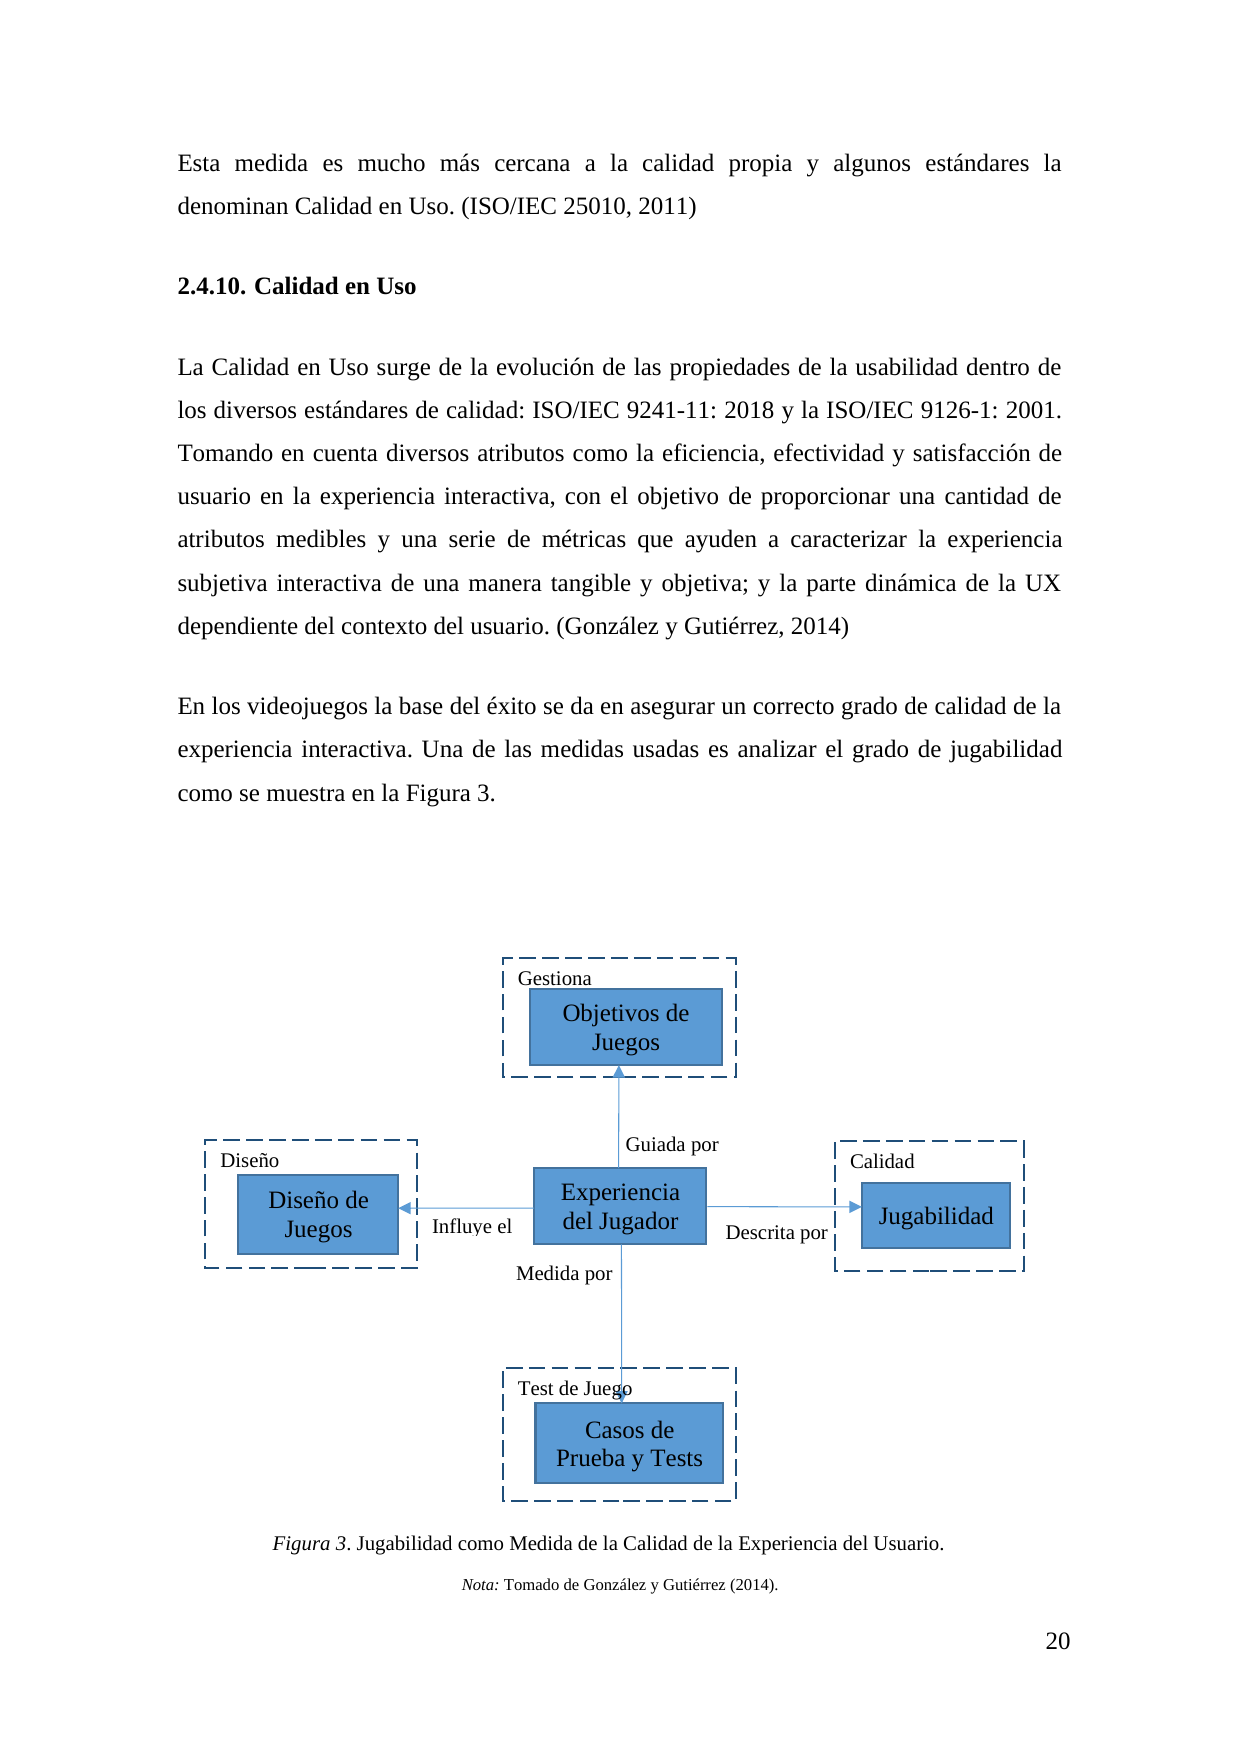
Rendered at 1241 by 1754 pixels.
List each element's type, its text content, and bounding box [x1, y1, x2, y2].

text En los videojuegos la base del éxito se da en asegurar un correcto grado de calidad de la experiencia interactiva. Una de las medidas usadas es analizar el grado de jugabilidad como se muestra en la Figura 3. [177, 691, 1063, 806]
subtitle Calidad en Uso [177, 271, 1063, 300]
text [177, 148, 1063, 219]
text Nota: Tomado de González y Gutiérrez (2014). [177, 1574, 1063, 1594]
text La Calidad en Uso surge de la evolución de las propiedades de la usabilidad dentro de los diversos estándares de calidad: ISO/IEC 9241-11: 2018 y la ISO/IEC 9126-1: 2001. Tomando en cuenta diversos atributos como la eficiencia, efectividad y satisfacción de usuario en la experiencia interactiva, con el objetivo de proporcionar una cantidad de atributos medibles y una serie de métricas que ayuden a caracterizar la experiencia subjetiva interactiva de una manera tangible y objetiva; y la parte dinámica de la UX dependiente del contexto del usuario. (González y Gutiérrez, 2014) [177, 352, 1063, 639]
